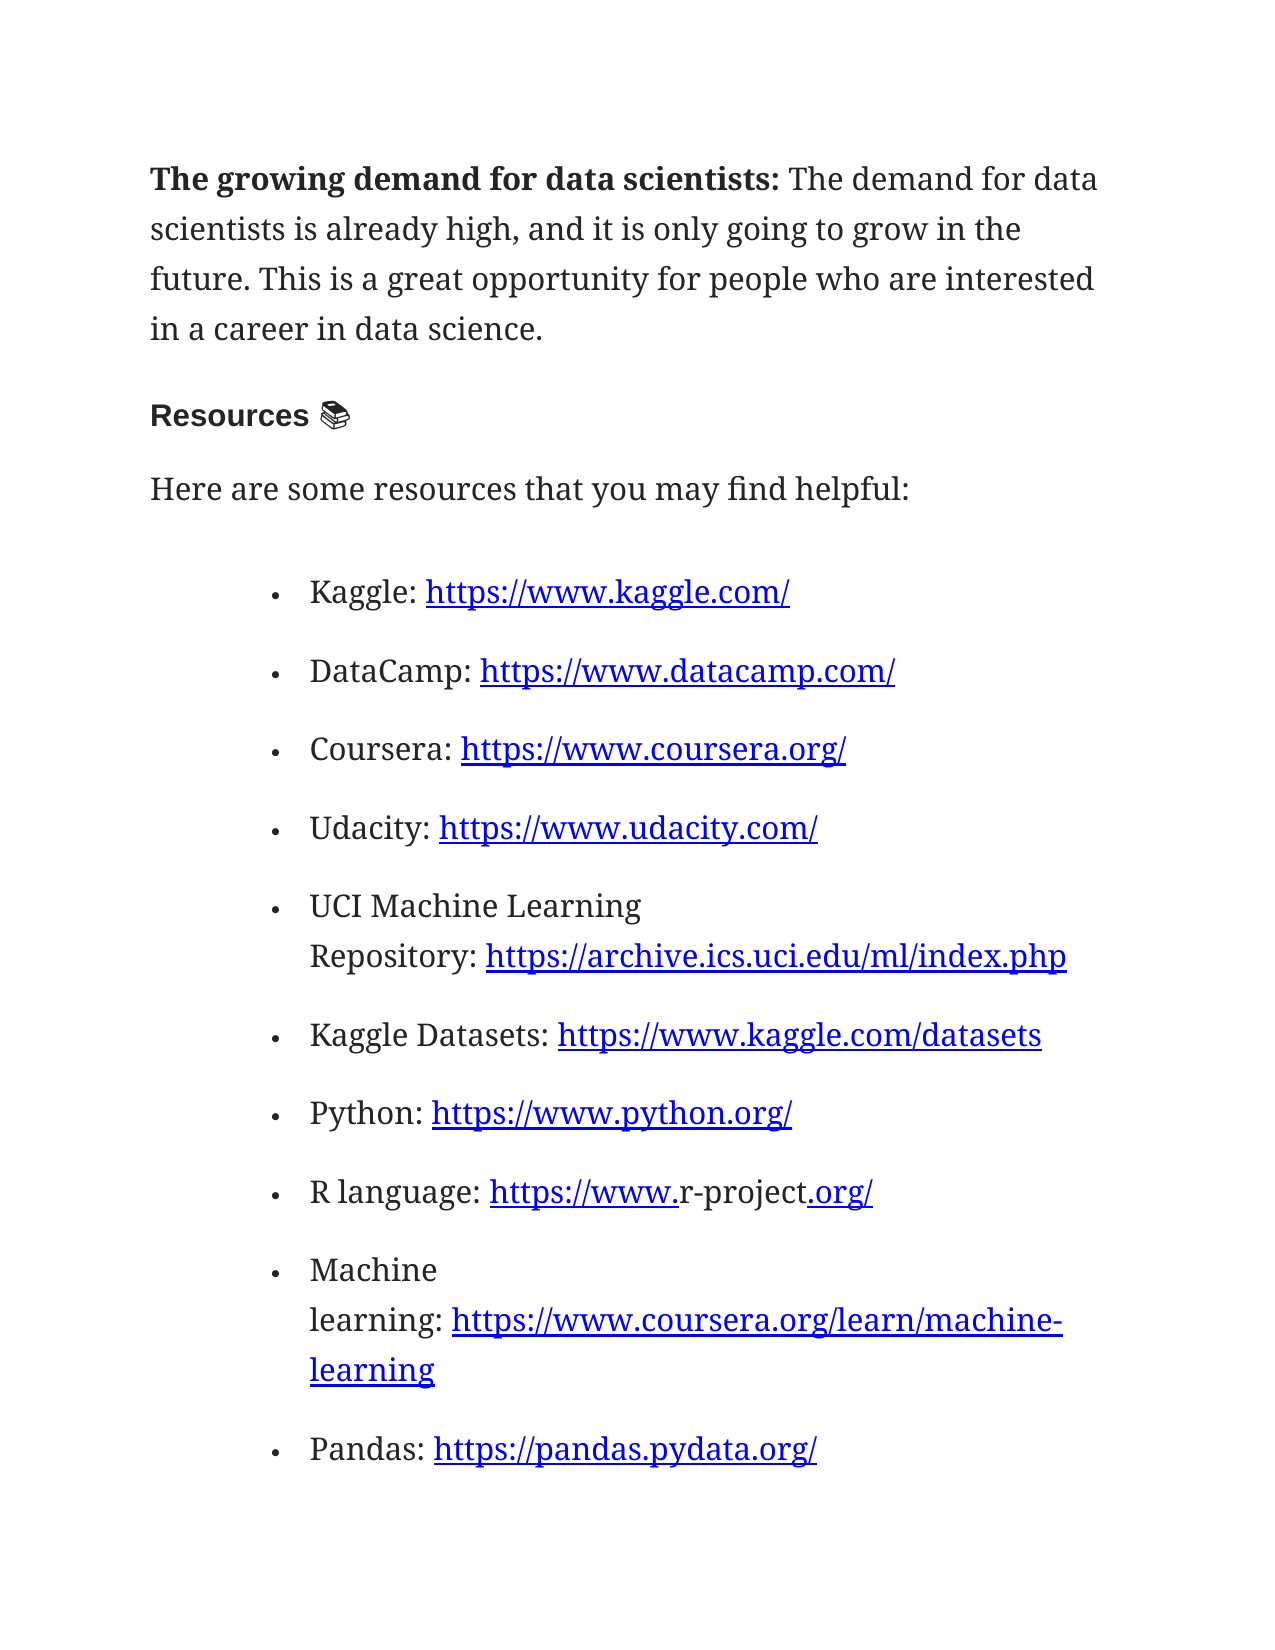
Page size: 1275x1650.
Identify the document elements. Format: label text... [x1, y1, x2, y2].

text Here are some resources that you may find helpful: [150, 459, 1125, 509]
list UCI Machine Learning Repository: https://archive.ics.uci.edu/ml/index.php [272, 877, 1125, 977]
list DataCamp: https://www.datacamp.com/ [272, 641, 1125, 691]
text Resources 📚 [150, 393, 1125, 436]
list Machine learning: https://www.coursera.org/learn/machine-learning [272, 1241, 1125, 1391]
list Kaggle: https://www.kaggle.com/ [272, 563, 1125, 613]
list Pandas: https://pandas.pydata.org/ [272, 1419, 1125, 1469]
list Udacity: https://www.udacity.com/ [272, 798, 1125, 848]
list Kaggle Datasets: https://www.kaggle.com/datasets [272, 1005, 1125, 1055]
list Coursera: https://www.coursera.org/ [272, 720, 1125, 770]
list Python: https://www.python.org/ [272, 1084, 1125, 1134]
list R language: https://www.r-project.org/ [272, 1162, 1125, 1212]
text The growing demand for data scientists: The demand for data scientists is already high, and it is only going to grow in the future. This is a great opportunity for people who are interested in a career in data science. [150, 150, 1125, 350]
